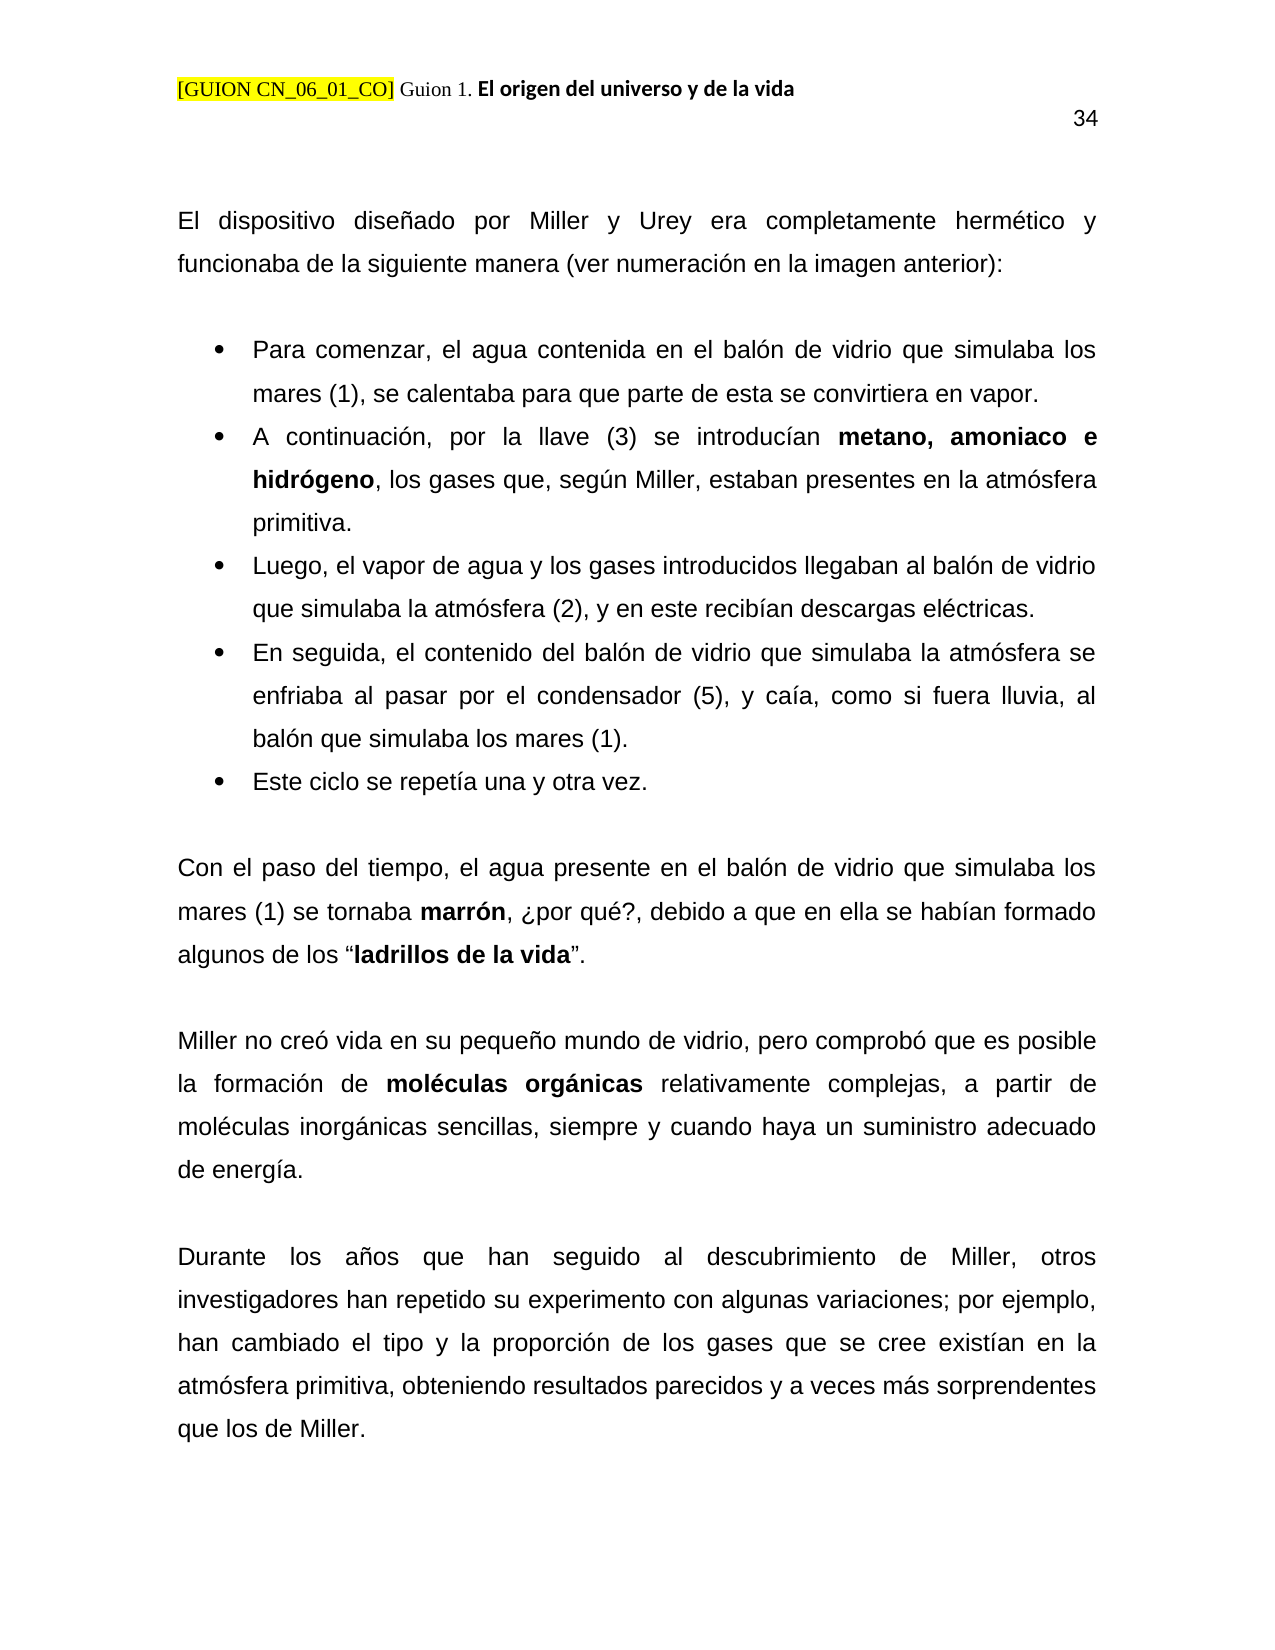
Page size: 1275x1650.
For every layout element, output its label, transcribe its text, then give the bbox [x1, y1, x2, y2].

list Luego, el vapor de agua y los gases introducidos llegaban al balón de vidrio que simulaba la atmósfera (2), y en este recibían descargas eléctricas. [215, 551, 1098, 623]
list En seguida, el contenido del balón de vidrio que simulaba la atmósfera se enfriaba al pasar por el condensador (5), y caía, como si fuera lluvia, al balón que simulaba los mares (1). [215, 637, 1098, 753]
text Miller no creó vida en su pequeño mundo de vidrio, pero comprobó que es posible la formación de moléculas orgánicas relativamente complejas, a partir de moléculas inorgánicas sencillas, siempre y cuando haya un suministro adecuado de energía. [177, 1026, 1098, 1184]
list Para comenzar, el agua contenida en el balón de vidrio que simulaba los mares (1), se calentaba para que parte de esta se convirtiera en vapor. [215, 335, 1098, 407]
text Con el paso del tiempo, el agua presente en el balón de vidrio que simulaba los mares (1) se tornaba marrón, ¿por qué?, debido a que en ella se habían formado algunos de los “ladrillos de la vida”. [177, 853, 1098, 968]
list Este ciclo se repetía una y otra vez. [215, 767, 1098, 796]
text El dispositivo diseñado por Miller y Urey era completamente hermético y funcionaba de la siguiente manera (ver numeración en la imagen anterior): [177, 206, 1098, 278]
text Durante los años que han seguido al descubrimiento de Miller, otros investigadores han repetido su experimento con algunas variaciones; por ejemplo, han cambiado el tipo y la proporción de los gases que se cree existían en la atmósfera primitiva, obteniendo resultados parecidos y a veces más sorprendentes que los de Miller. [177, 1241, 1098, 1443]
list A continuación, por la llave (3) se introducían metano, amoniaco e hidrógeno, los gases que, según Miller, estaban presentes en la atmósfera primitiva. [215, 422, 1098, 537]
